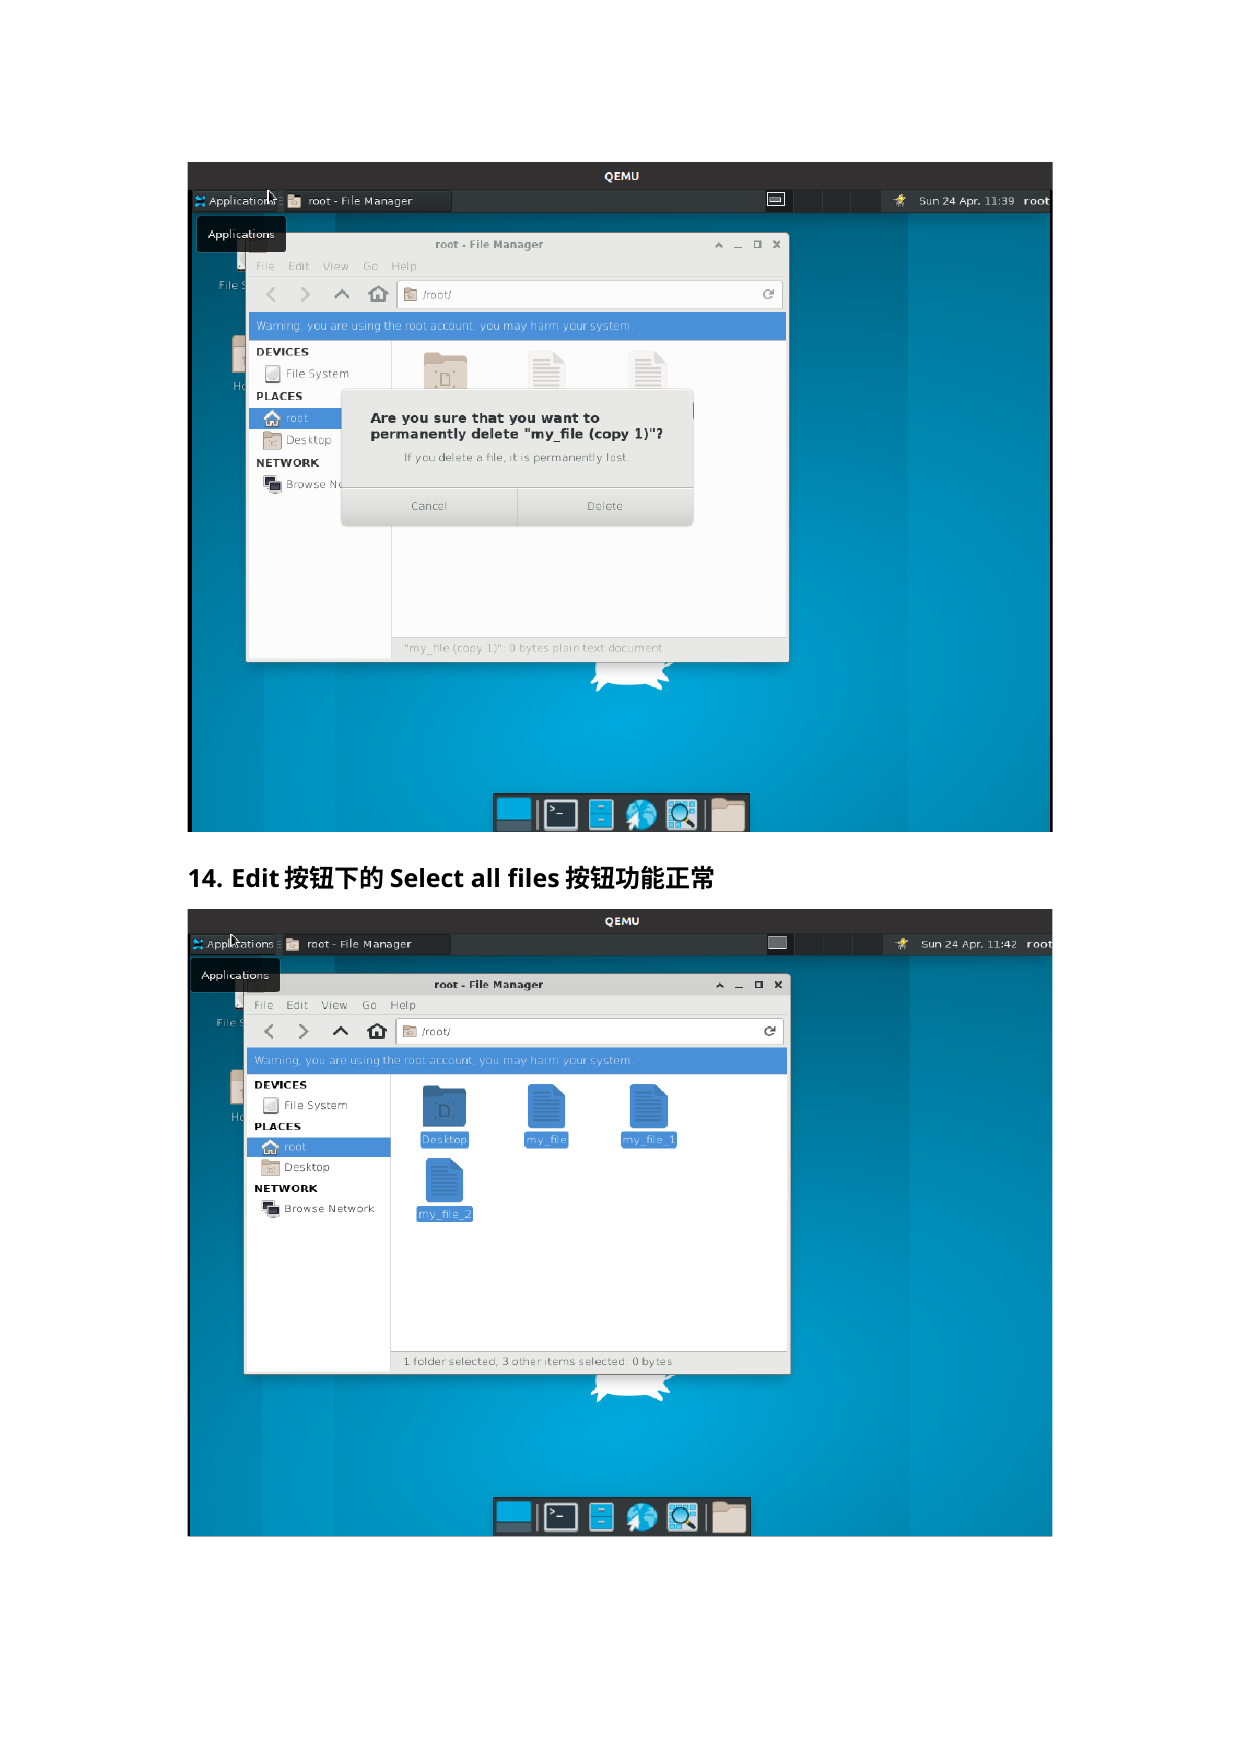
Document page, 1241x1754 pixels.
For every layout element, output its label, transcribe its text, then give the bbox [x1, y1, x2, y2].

list Edit按钮下的Select all files按钮功能正常 [187, 844, 1053, 909]
